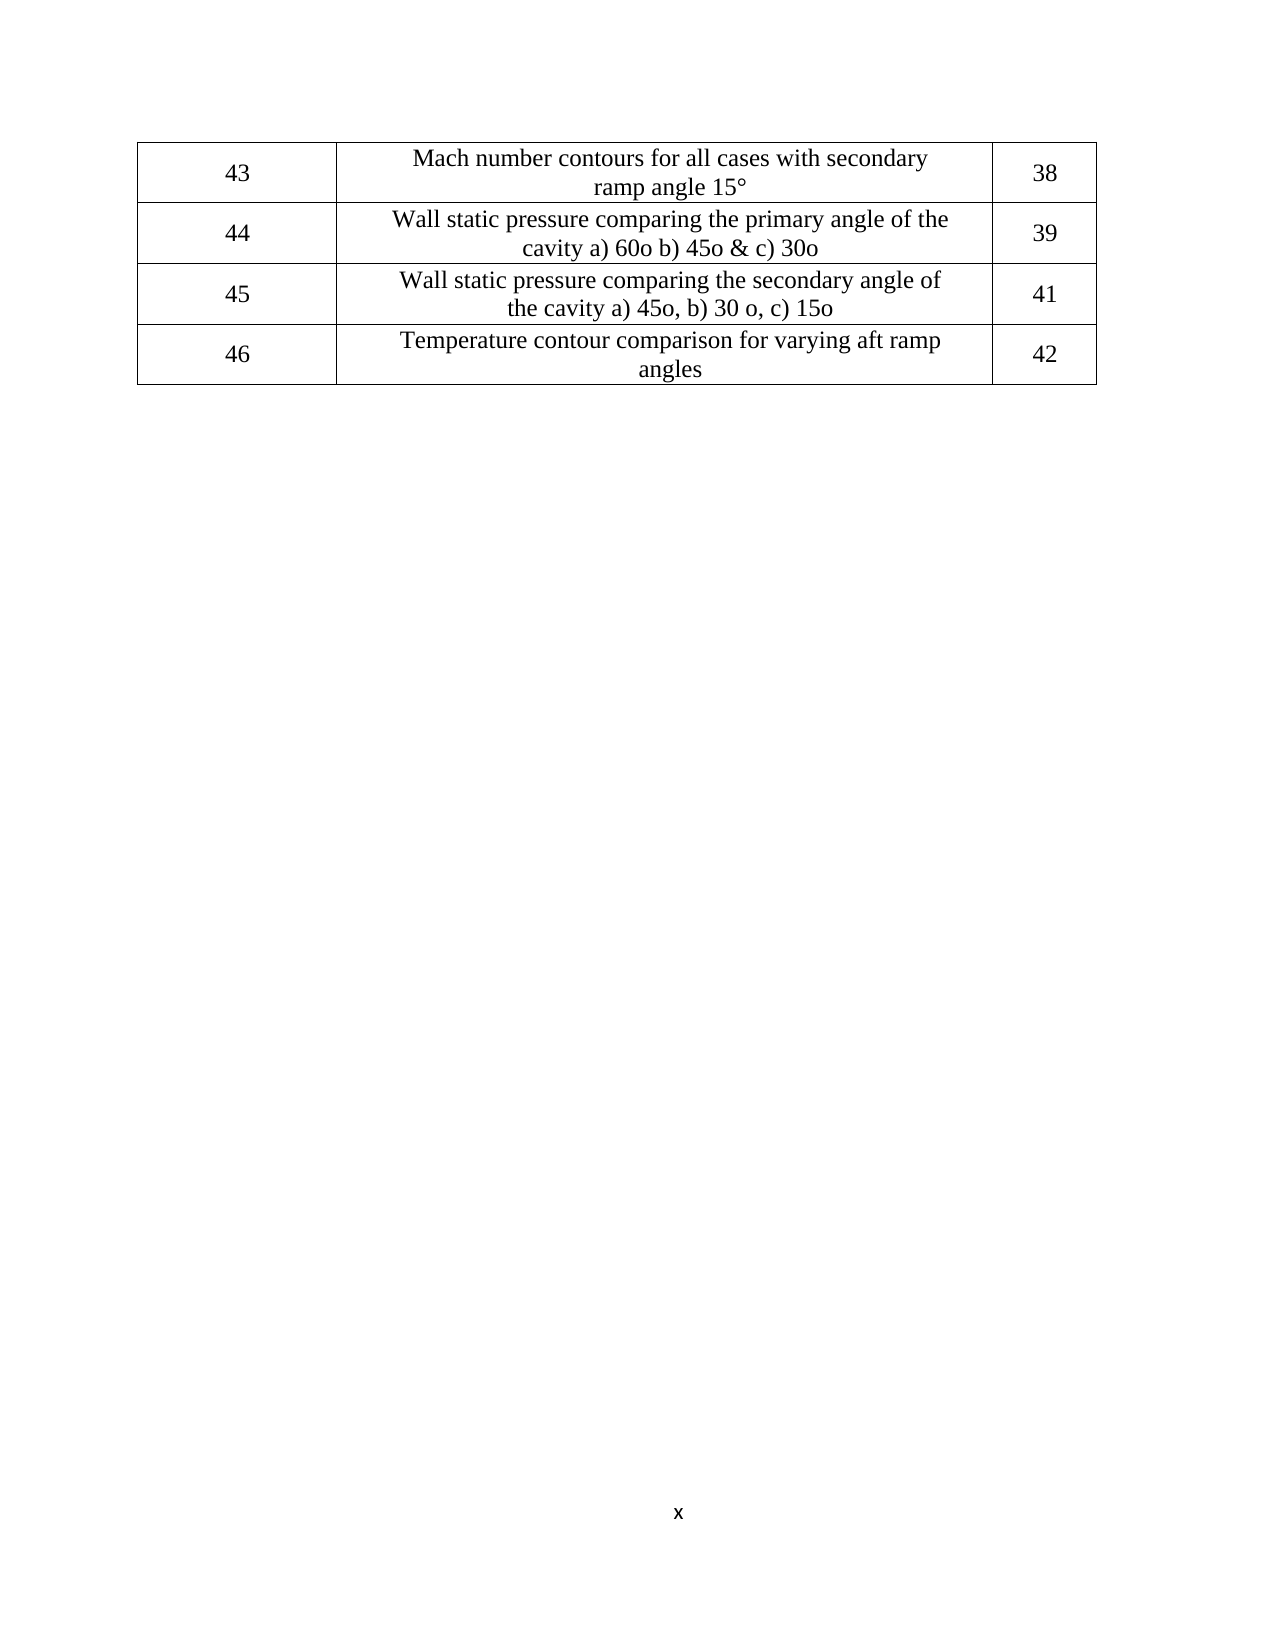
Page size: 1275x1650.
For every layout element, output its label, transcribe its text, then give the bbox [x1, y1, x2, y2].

table_cell 46 [138, 325, 336, 384]
table_cell Mach number contours for all cases with secondary ramp angle 15° [337, 143, 992, 202]
table_cell 38 [993, 143, 1096, 202]
table_cell Wall static pressure comparing the secondary angle of the cavity a) 45o, b) 30 o, c) 15o [337, 264, 992, 323]
table_cell 41 [993, 264, 1096, 323]
table_cell 44 [138, 203, 336, 263]
table_cell 42 [993, 325, 1096, 384]
table_cell 43 [138, 143, 336, 202]
table_cell 45 [138, 264, 336, 323]
table_cell Wall static pressure comparing the primary angle of the cavity a) 60o b) 45o & c) 30o [337, 203, 992, 263]
table_cell Temperature contour comparison for varying aft ramp angles [337, 325, 992, 384]
table_cell 39 [993, 203, 1096, 263]
